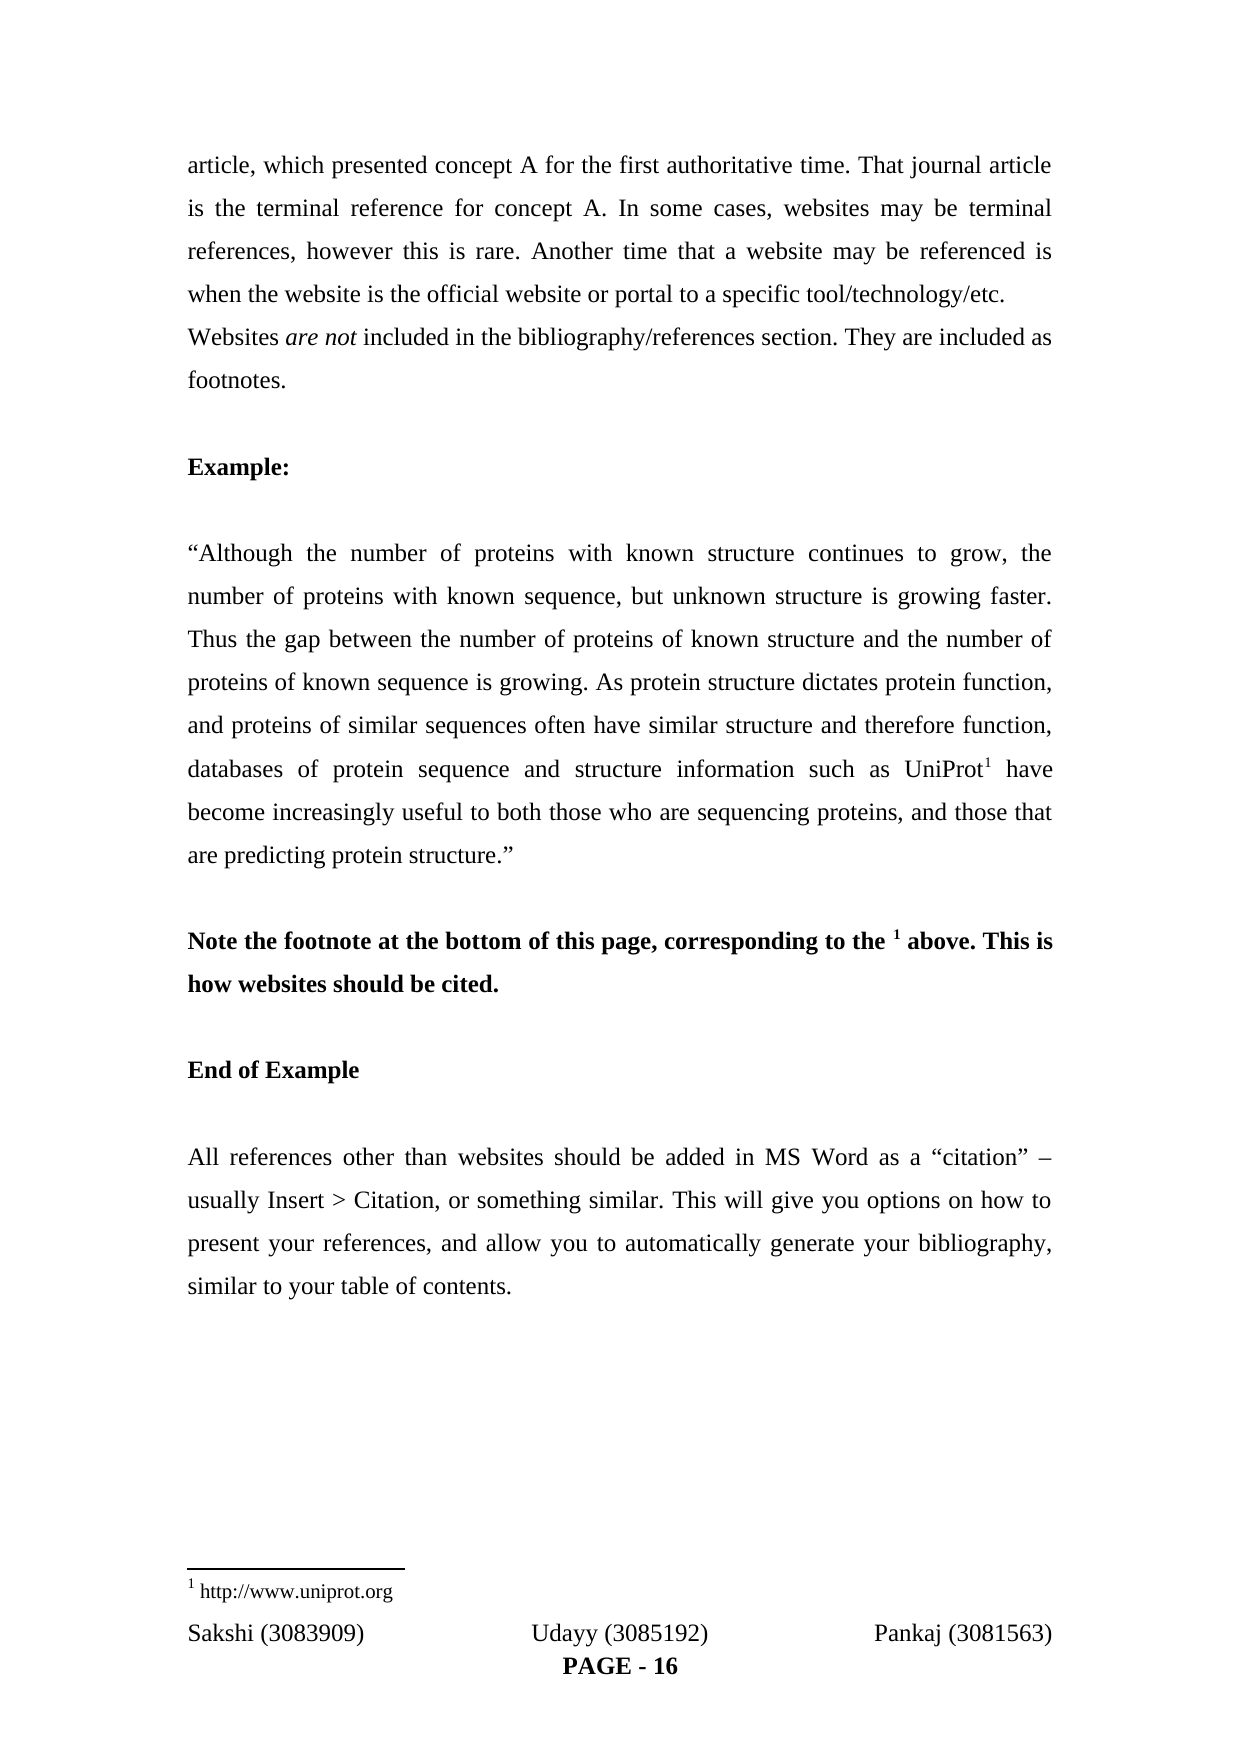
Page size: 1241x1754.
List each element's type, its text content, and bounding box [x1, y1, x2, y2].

text Example: [187, 452, 1053, 481]
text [187, 150, 1053, 308]
text “Although the number of proteins with known structure continues to grow, the number of proteins with known sequence, but unknown structure is growing faster. Thus the gap between the number of proteins of known structure and the number of proteins of known sequence is growing. As protein structure dictates protein function, and proteins of similar sequences often have similar structure and therefore function, databases of protein sequence and structure information such as UniProt have become increasingly useful to both those who are sequencing proteins, and those that are predicting protein structure.” [187, 538, 1053, 869]
text Note the footnote at the bottom of this page, corresponding to the 1 above. This is how websites should be cited. [187, 926, 1053, 998]
text Websites are not included in the bibliography/references section. They are included as footnotes. [187, 322, 1053, 394]
text All references other than websites should be added in MS Word as a “citation” – usually Insert > Citation, or something similar. This will give you options on how to present your references, and allow you to automatically generate your bibliography, similar to your table of contents. [187, 1142, 1053, 1300]
text End of Example [187, 1056, 1053, 1084]
